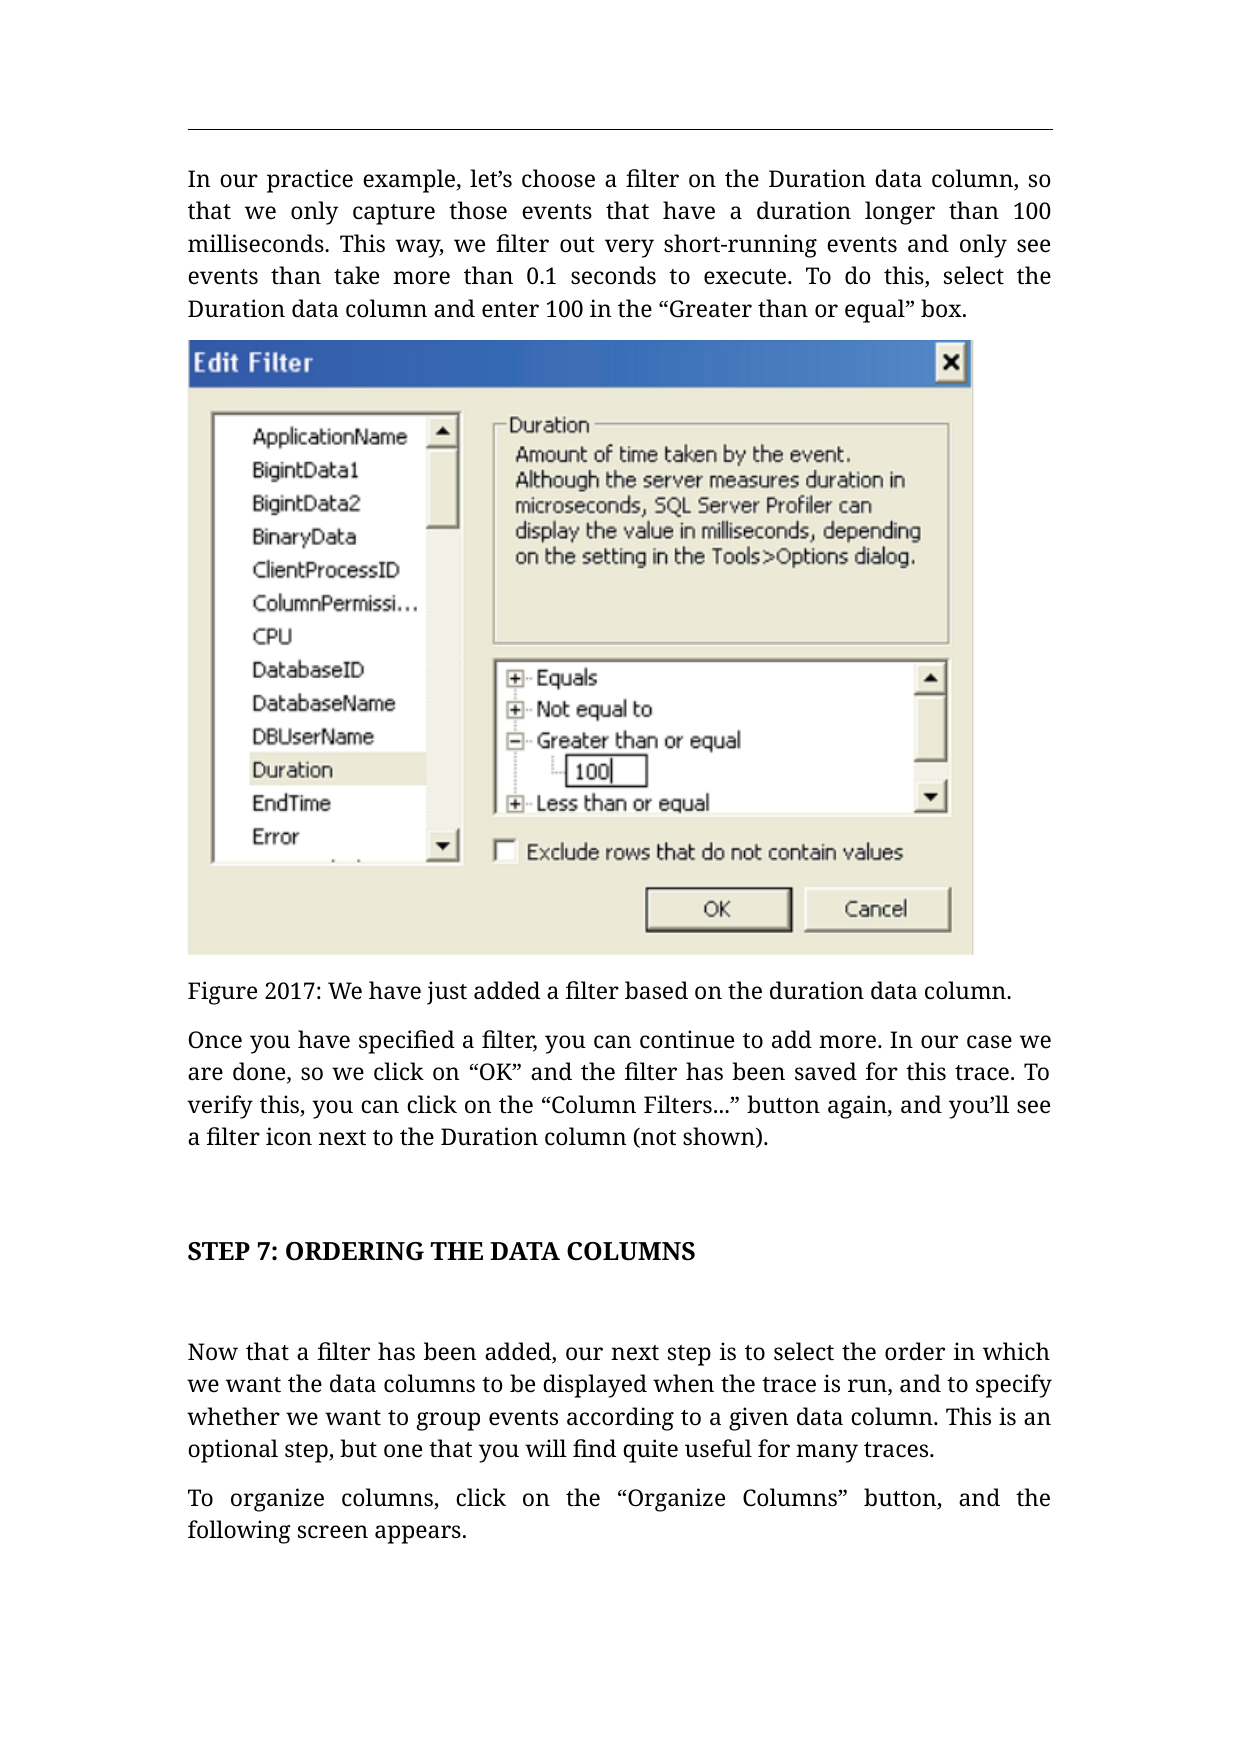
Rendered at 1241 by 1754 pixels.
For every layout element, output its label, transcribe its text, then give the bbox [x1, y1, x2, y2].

text Now that a filter has been added, our next step is to select the order in which we want the data columns to be displayed when the trace is run, and to specify whether we want to group events according to a given data column. This is an optional step, but one that you will find quite useful for many traces. [187, 1335, 1053, 1465]
text Once you have specified a filter, you can continue to add more. In our case we are done, so we click on “OK” and the filter has been saved for this trace. To verify this, you can click on the “Column Filters...” button again, and you’ll see a filter icon next to the Duration column (not shown). [187, 1023, 1053, 1153]
text Figure 2017: We have just added a filter based on the duration data column. [187, 974, 1053, 1007]
text In our practice example, let’s choose a filter on the Duration data column, so that we only capture those events that have a duration longer than 100 milliseconds. This way, we filter out very short-running events and only see events than take more than 0.1 seconds to execute. To do this, select the Duration data column and enter 100 in the “Greater than or equal” box. [187, 162, 1053, 324]
subtitle STEP 7: ORDERING THE DATA COLUMNS [187, 1218, 1053, 1283]
text To organize columns, click on the “Organize Columns” button, and the following screen appears. [187, 1481, 1053, 1546]
picture [187, 340, 974, 955]
